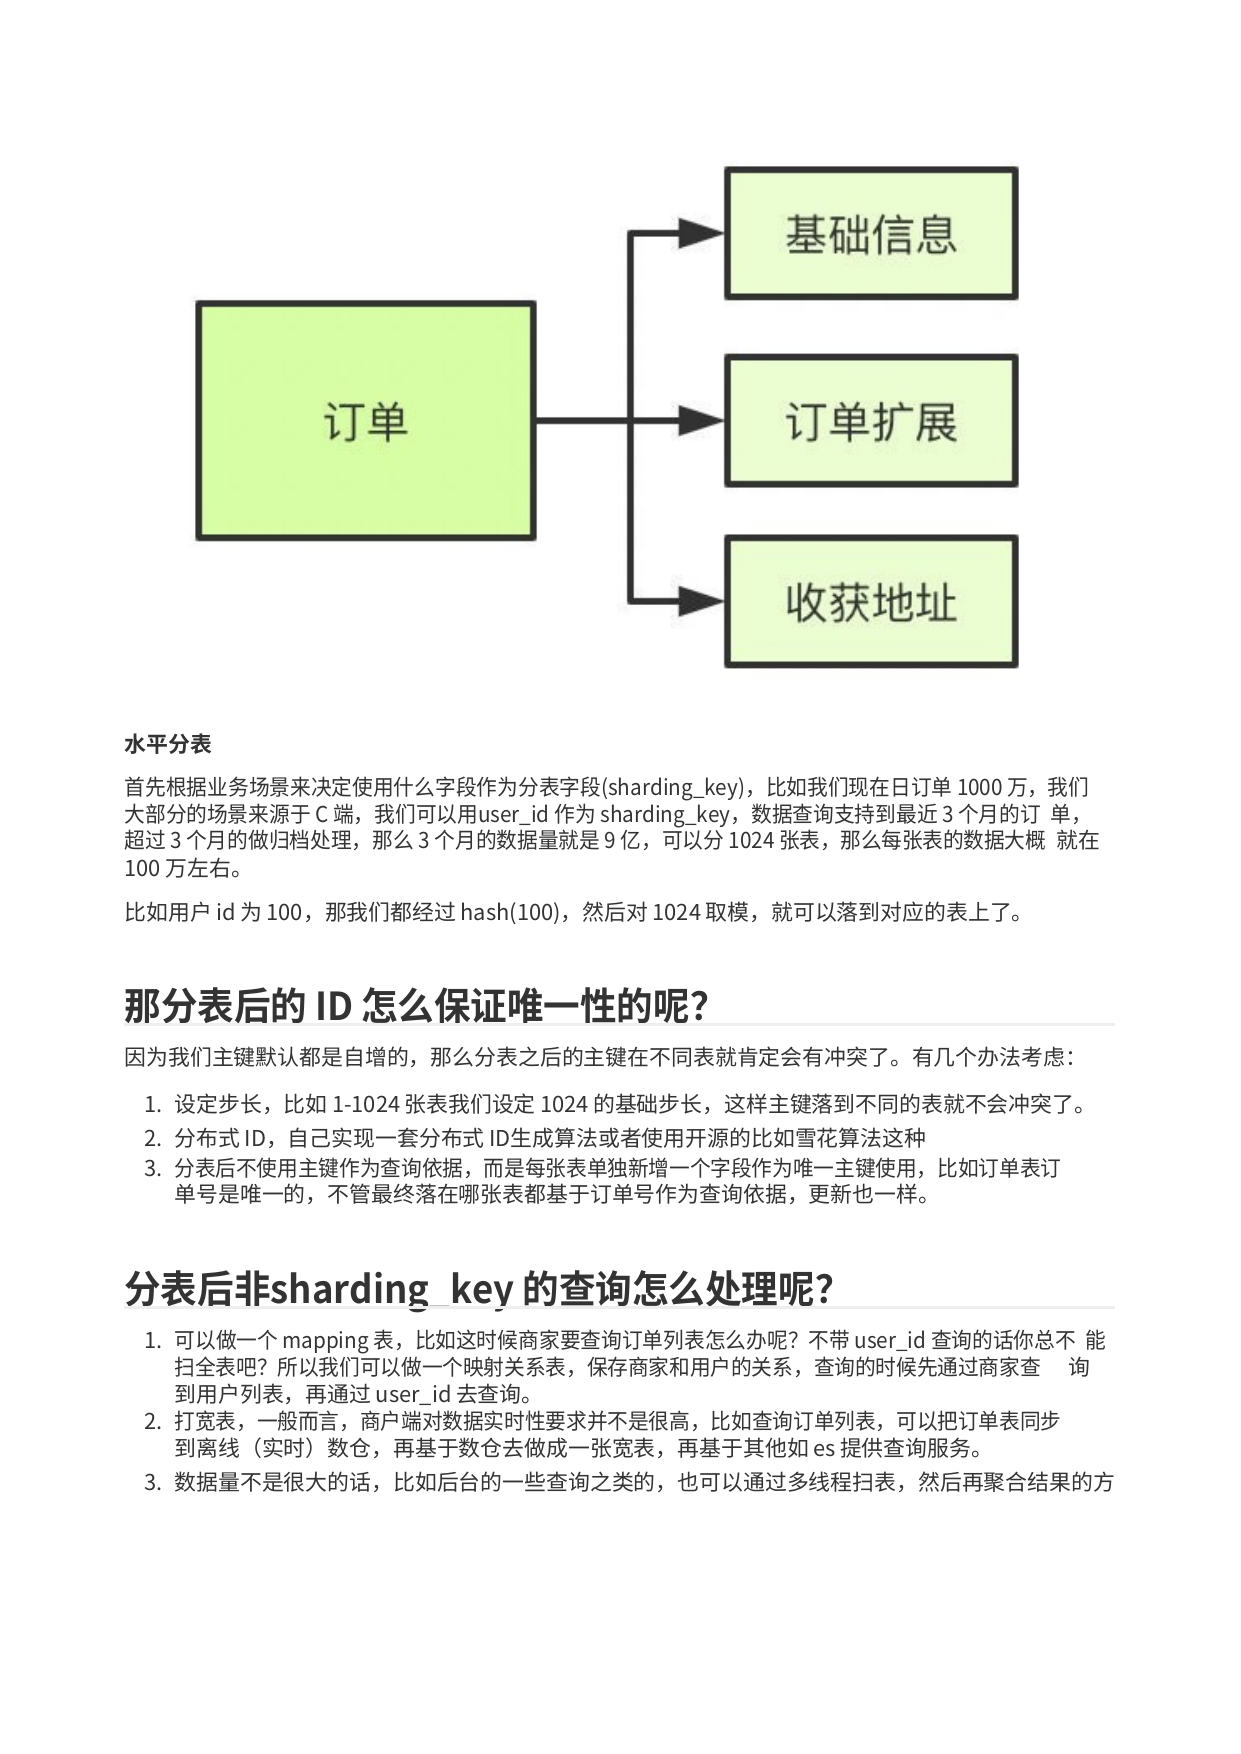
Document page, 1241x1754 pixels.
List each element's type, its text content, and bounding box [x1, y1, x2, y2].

list 分布式ID，⾃⼰实现⼀套分布式ID⽣成算法或者使⽤开源的⽐如雪花算法这种 [144, 1120, 1128, 1153]
text 因为我们主键默认都是⾃增的，那么分表之后的主键在不同表就肯定会有冲突了。有⼏个办法考虑： [124, 1040, 1128, 1072]
list 分表后不使⽤主键作为查询依据，⽽是每张表单独新增⼀个字段作为唯⼀主键使⽤，⽐如订单表订 单号是唯⼀的，不管最终落在哪张表都基于订单号作为查询依据，更新也⼀样。 [144, 1154, 1108, 1208]
list 可以做⼀个mapping表，⽐如这时候商家要查询订单列表怎么办呢？不带user_id查询的话你总不 能扫全表吧？所以我们可以做⼀个映射关系表，保存商家和⽤户的关系，查询的时候先通过商家查 询到⽤户列表，再通过user_id去查询。 [144, 1327, 1108, 1408]
text ⾸先根据业务场景来决定使⽤什么字段作为分表字段(sharding_key)，⽐如我们现在⽇订单1000万，我们⼤部分的场景来源于C端，我们可以⽤user_id作为sharding_key，数据查询⽀持到最近3个⽉的订 单，超过3个⽉的做归档处理，那么3个⽉的数据量就是9亿，可以分1024张表，那么每张表的数据⼤概 就在100万左右。 [124, 774, 1101, 882]
subtitle ⽔平分表 [124, 727, 1128, 758]
list 数据量不是很⼤的话，⽐如后台的⼀些查询之类的，也可以通过多线程扫表，然后再聚合结果的⽅ [144, 1462, 1128, 1497]
subtitle 那分表后的ID怎么保证唯⼀性的呢？ [124, 975, 1128, 1031]
picture [189, 160, 1019, 682]
list 打宽表，⼀般⽽⾔，商户端对数据实时性要求并不是很⾼，⽐如查询订单列表，可以把订单表同步 到离线（实时）数仓，再基于数仓去做成⼀张宽表，再基于其他如es提供查询服务。 [144, 1408, 1108, 1462]
list 设定步⻓，⽐如1-1024张表我们设定1024的基础步⻓，这样主键落到不同的表就不会冲突了。 [144, 1084, 1128, 1120]
text ⽐如⽤户id为100，那我们都经过hash(100)，然后对1024取模，就可以落到对应的表上了。 [124, 894, 1128, 926]
text 分表后⾮sharding_key的查询怎么处理呢？ [124, 1258, 1128, 1314]
